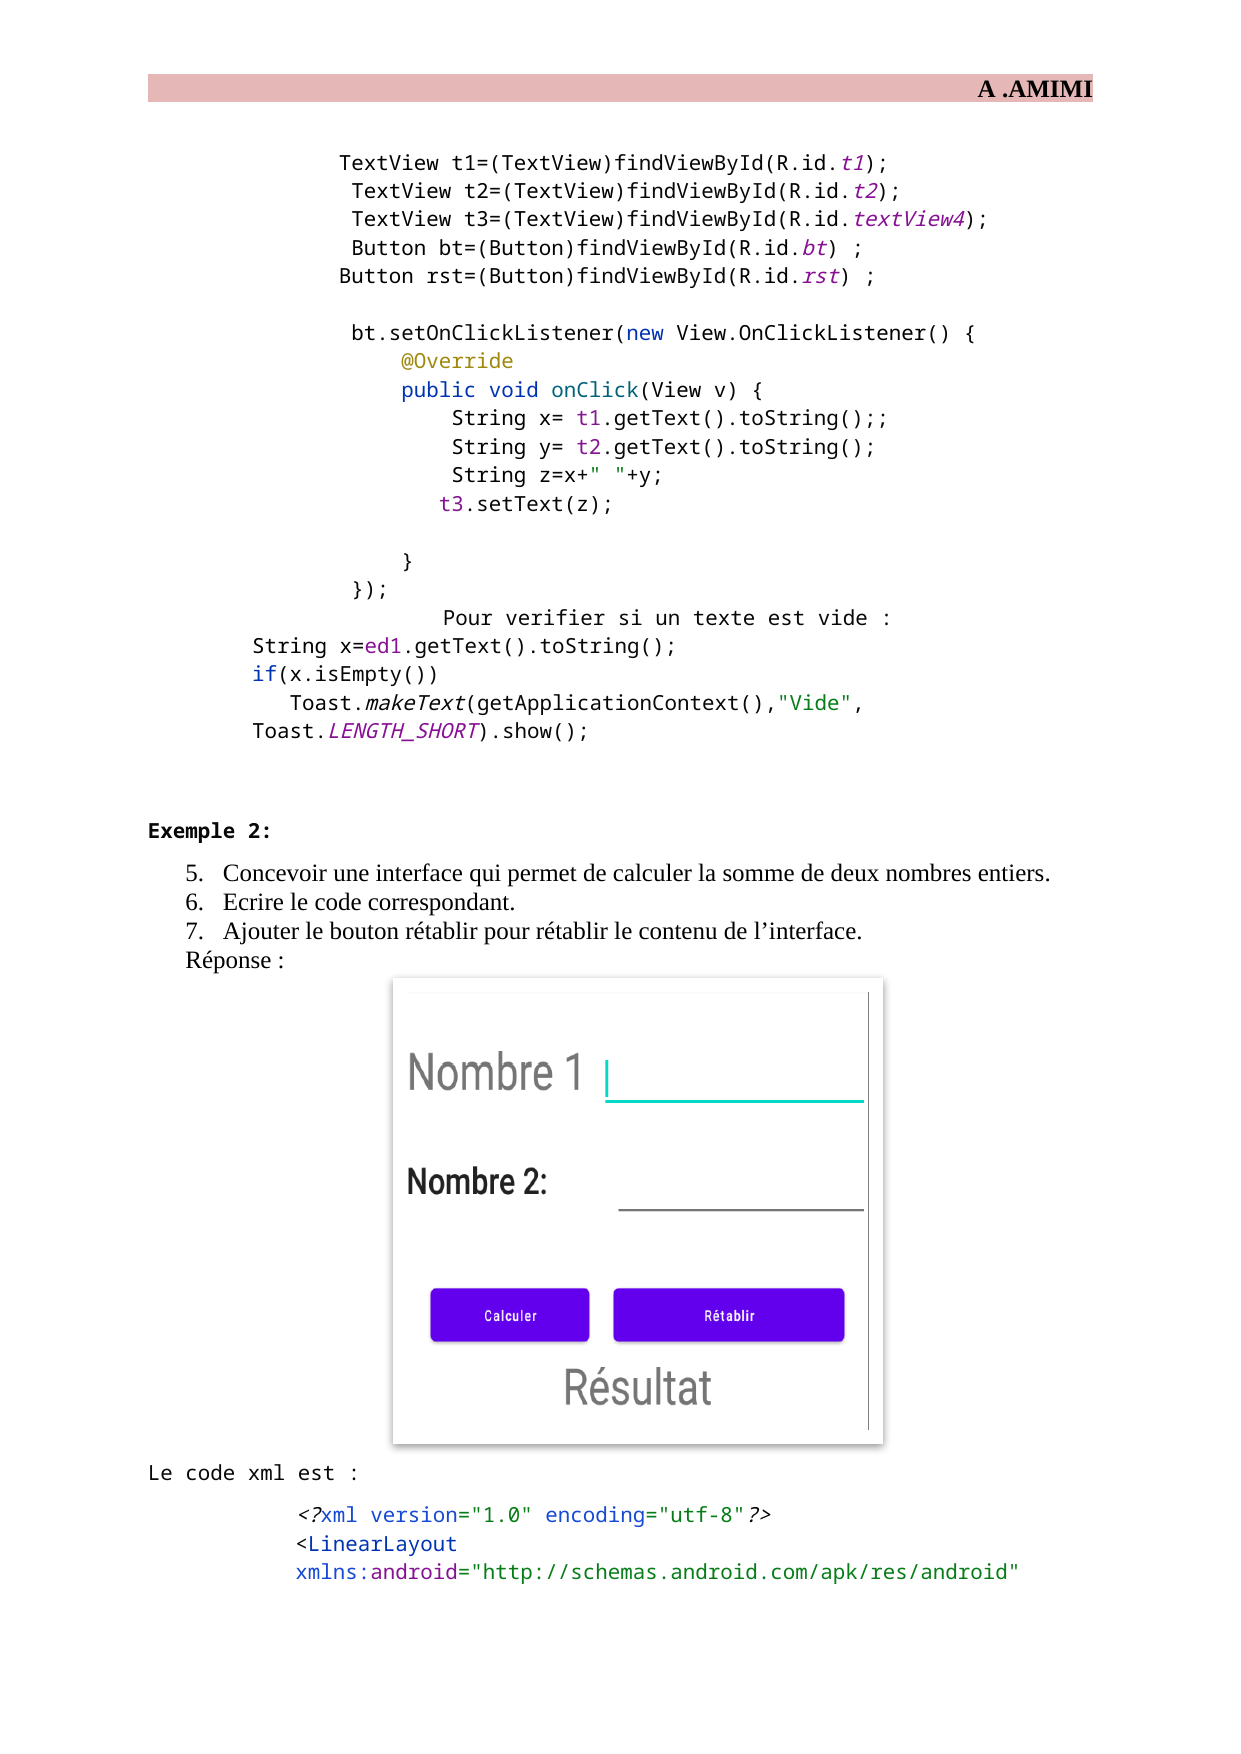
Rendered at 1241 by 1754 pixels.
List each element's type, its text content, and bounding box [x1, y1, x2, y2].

list Concevoir une interface qui permet de calculer la somme de deux nombres entiers. [185, 858, 1093, 887]
list Ajouter le bouton rétablir pour rétablir le contenu de l’interface. [185, 916, 1093, 945]
text Pour verifier si un texte est vide : [443, 603, 1093, 631]
text TextView t1=(TextView)findViewById(R.id.t1); TextView t2=(TextView)findViewById(R.id.t2); TextView t3=(TextView)findViewById(R.id.textView4); Button bt=(Button)findViewById(R.id.bt) ; Button rst=(Button)findViewById(R.id.rst) ; bt.setOnClickListener(new View.OnClickListener() { @Override public void onClick(View v) { String x= t1.getText().toString();; String y= t2.getText().toString(); String z=x+" "+y; t3.setText(z); } }); [338, 148, 1093, 603]
list Ecrire le code correspondant. [185, 887, 1093, 916]
picture [408, 992, 869, 1430]
text String x=ed1.getText().toString(); if(x.isEmpty()) Toast.makeText(getApplicationContext(),"Vide", Toast.LENGTH_SHORT).show(); [252, 631, 1093, 745]
text Réponse : [185, 945, 1093, 973]
text Le code xml est : [148, 1458, 1093, 1486]
text Exemple 2: [148, 816, 1093, 844]
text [295, 1501, 1093, 1586]
